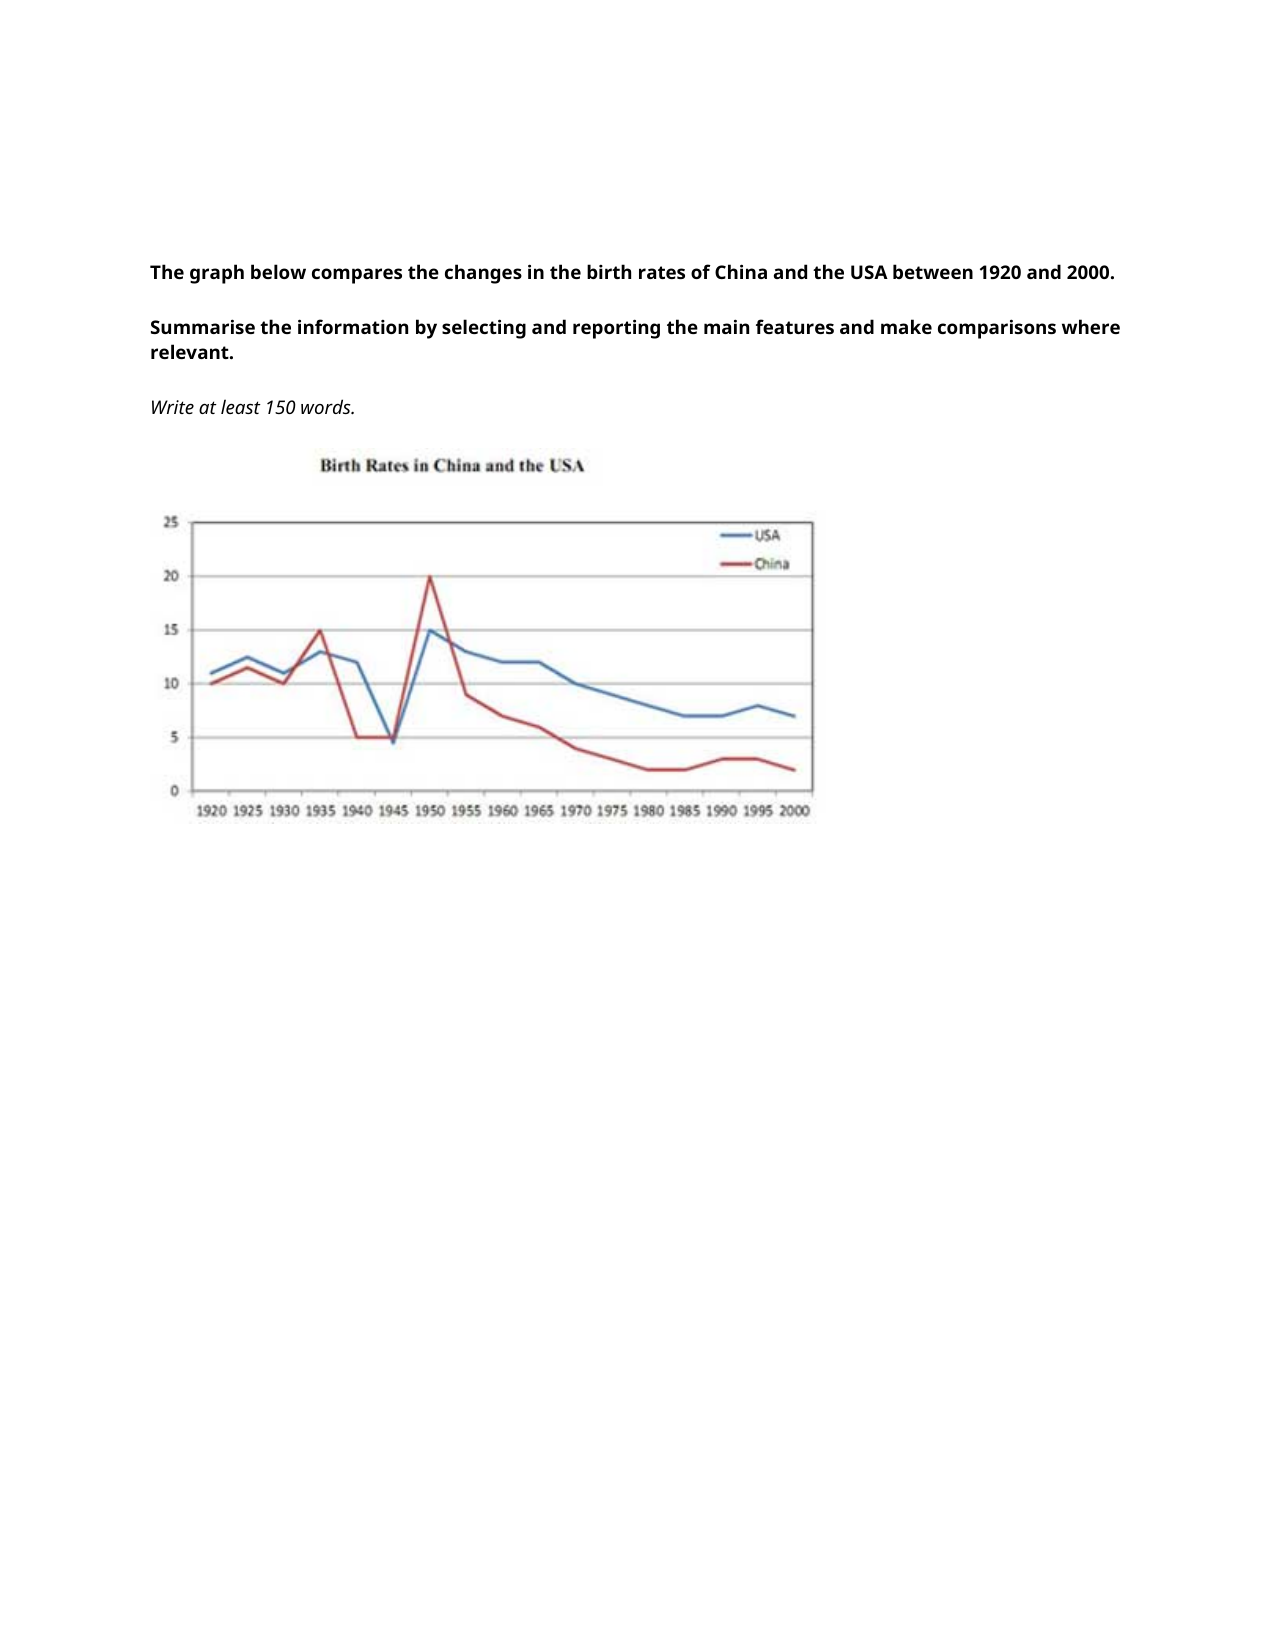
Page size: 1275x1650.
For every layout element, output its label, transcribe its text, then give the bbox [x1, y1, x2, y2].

text Write at least 150 words. [150, 394, 1125, 420]
text The graph below compares the changes in the birth rates of China and the USA between 1920 and 2000. [150, 259, 1125, 285]
picture [150, 448, 826, 824]
text Summarise the information by selecting and reporting the main features and make comparisons where relevant. [150, 314, 1125, 365]
